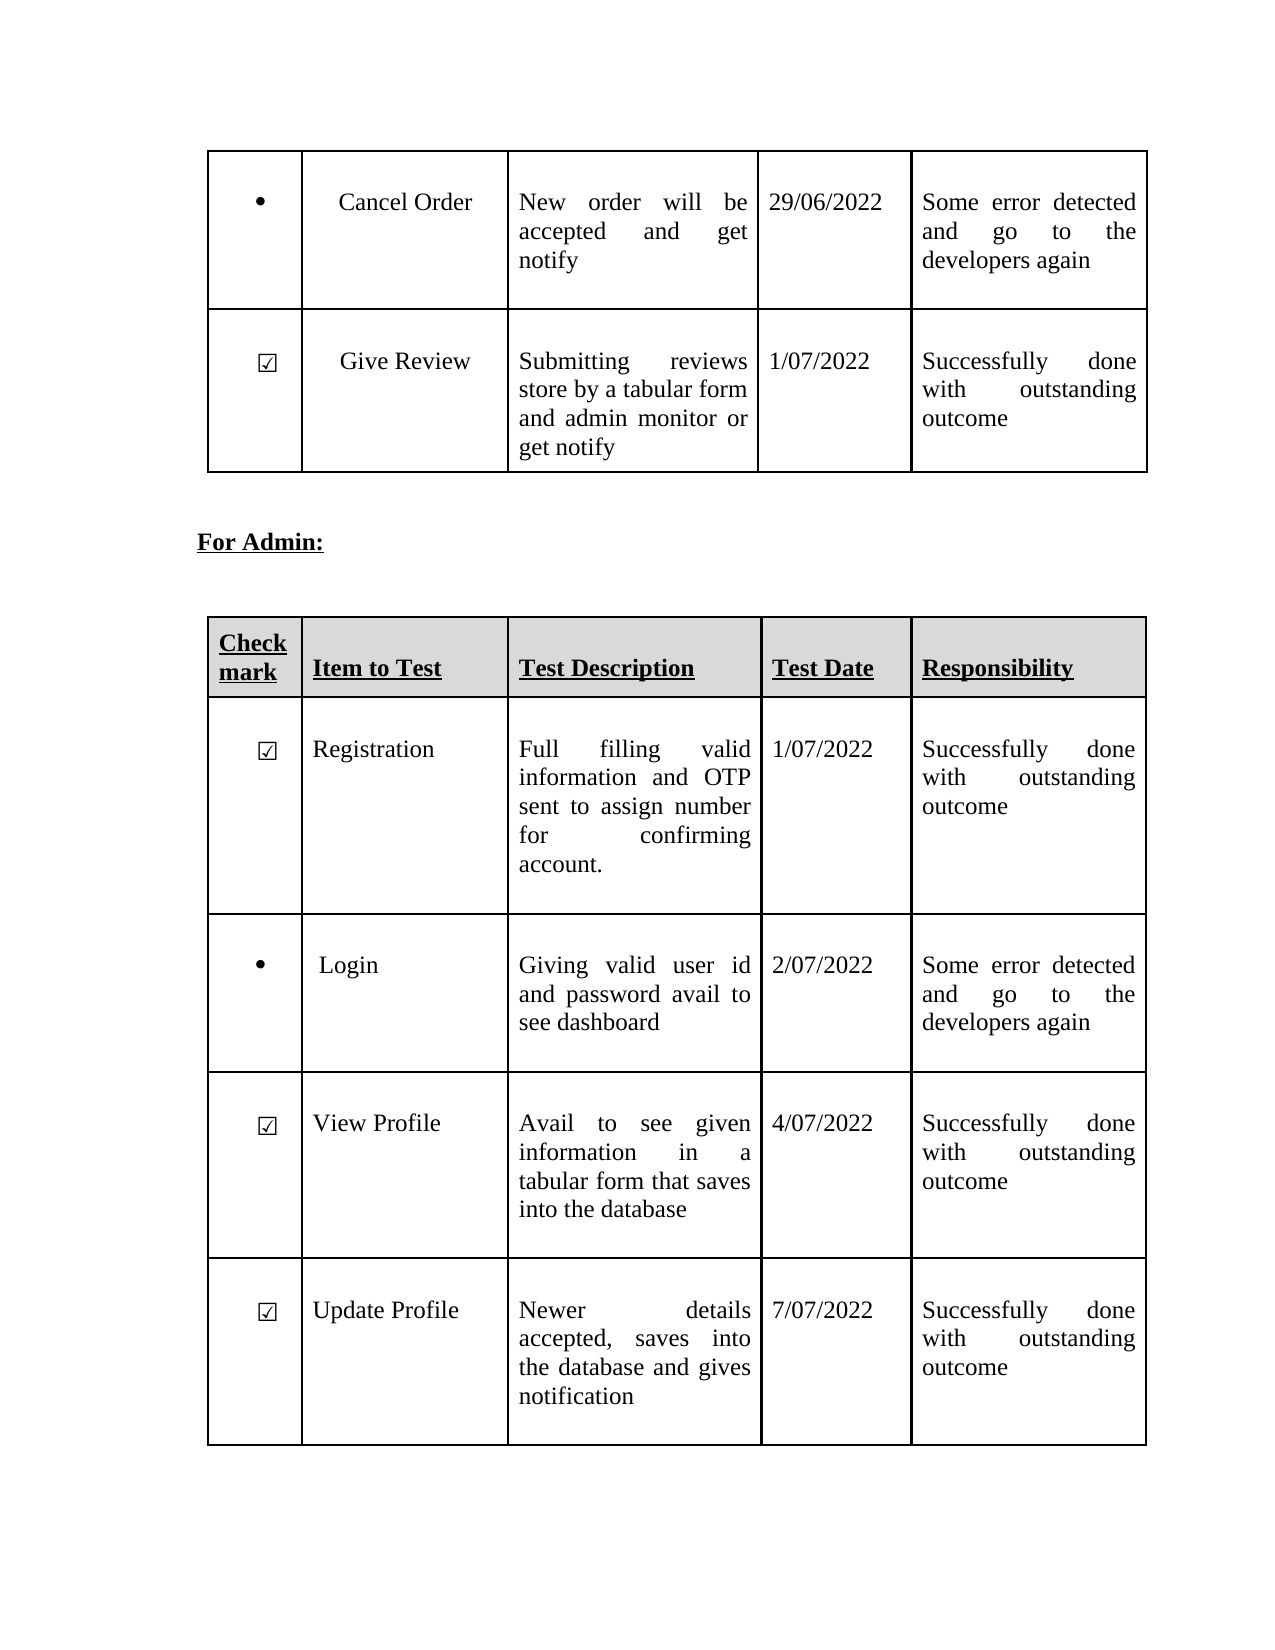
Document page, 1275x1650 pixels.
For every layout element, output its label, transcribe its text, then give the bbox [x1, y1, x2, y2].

table_cell Giving valid user id and password avail to see dashboard [509, 915, 760, 1071]
table_cell Newer details accepted, saves into the database and gives notification [509, 1259, 760, 1444]
table_cell New order will be accepted and get notify [509, 152, 757, 308]
text For Admin: [197, 527, 1125, 556]
table_cell [209, 1259, 301, 1444]
table_cell 2/07/2022 [763, 915, 910, 1071]
table_cell 7/07/2022 [763, 1259, 910, 1444]
table_cell View Profile [303, 1073, 507, 1257]
table_cell Give Review [303, 310, 507, 471]
table_cell 1/07/2022 [763, 698, 910, 912]
table_cell Some error detected and go to the developers again [913, 152, 1146, 308]
table_cell Successfully done with outstanding outcome [913, 698, 1145, 912]
table_cell [209, 1073, 301, 1257]
table_header Item to Test [303, 618, 507, 696]
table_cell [913, 1073, 1145, 1257]
table_cell Cancel Order [303, 152, 507, 308]
table_cell [209, 152, 301, 308]
table_cell Submitting reviews store by a tabular form and admin monitor or get notify [509, 310, 757, 471]
table_cell Registration [303, 698, 507, 912]
table_header Test Date [763, 618, 910, 696]
table_cell [209, 310, 301, 471]
table_cell Full filling valid information and OTP sent to assign number for confirming account. [509, 698, 760, 912]
table_cell Update Profile [303, 1259, 507, 1444]
table_header Checkmark [209, 618, 301, 696]
table_header Responsibility [913, 618, 1145, 696]
table_cell Some error detected and go to the developers again [913, 915, 1145, 1071]
table_cell Login [303, 915, 507, 1071]
table_cell [209, 698, 301, 912]
table_cell 4/07/2022 [763, 1073, 910, 1257]
table_header Test Description [509, 618, 760, 696]
table_cell [209, 915, 301, 1071]
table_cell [913, 310, 1146, 471]
table_cell 1/07/2022 [759, 310, 910, 471]
table_cell Avail to see given information in a tabular form that saves into the database [509, 1073, 760, 1257]
table_cell 29/06/2022 [759, 152, 910, 308]
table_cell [913, 1259, 1145, 1444]
